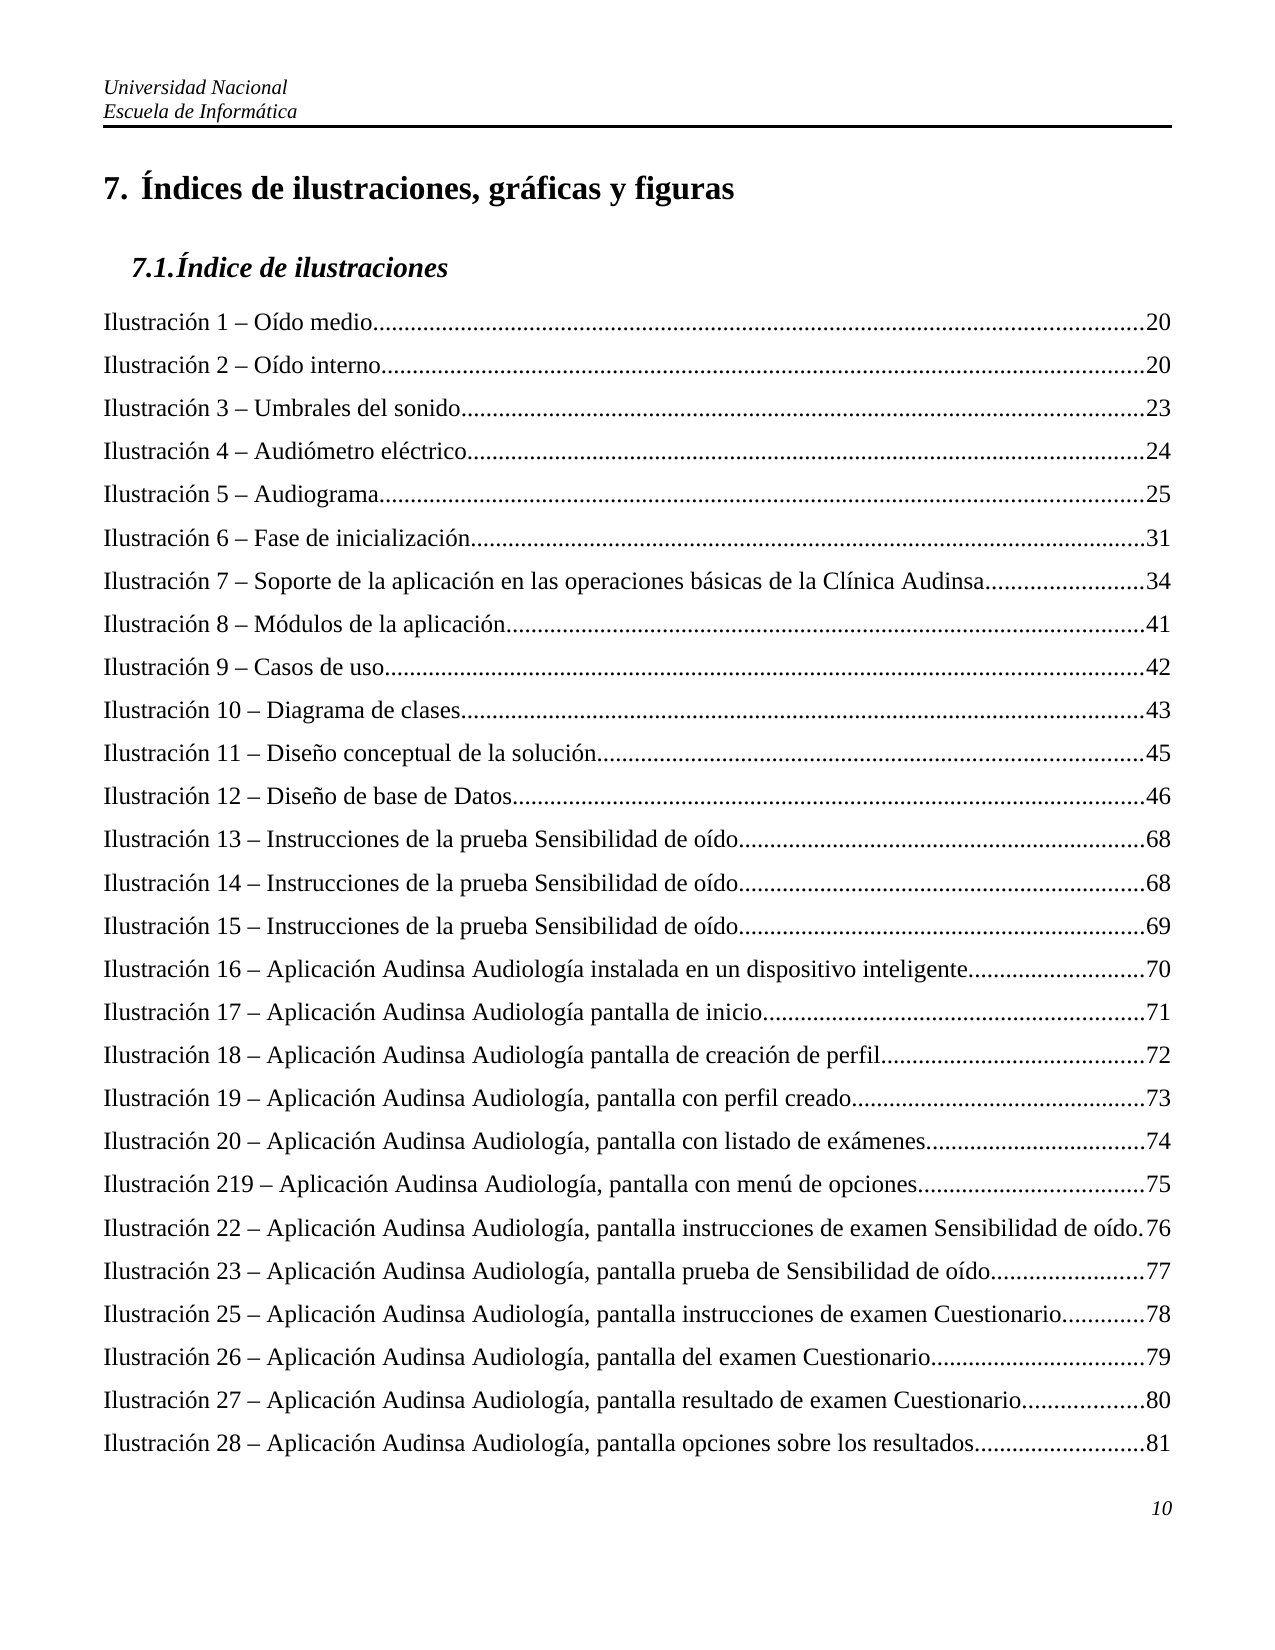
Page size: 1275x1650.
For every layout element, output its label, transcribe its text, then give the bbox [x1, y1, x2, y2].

text Ilustración 22 – Aplicación Audinsa Audiología, pantalla instrucciones de examen Sensibilidad de oído. 76 [103, 1213, 1172, 1241]
text Ilustración 9 – Casos de uso 42 [103, 652, 1172, 681]
text Índices de ilustraciones, gráficas y figuras [103, 168, 1172, 206]
text Ilustración 4 – Audiómetro eléctrico 24 [103, 436, 1172, 465]
text Ilustración 19 – Aplicación Audinsa Audiología, pantalla con perfil creado. 73 [103, 1083, 1172, 1112]
text Ilustración 13 – Instrucciones de la prueba Sensibilidad de oído. 68 [103, 824, 1172, 853]
text Ilustración 5 – Audiograma 25 [103, 479, 1172, 508]
text Ilustración 3 – Umbrales del sonido 23 [103, 393, 1172, 422]
text Índice de ilustraciones [131, 251, 1172, 284]
text Ilustración 6 – Fase de inicialización 31 [103, 523, 1172, 551]
text Ilustración 28 – Aplicación Audinsa Audiología, pantalla opciones sobre los resultados. 81 [103, 1428, 1172, 1457]
text Ilustración 7 – Soporte de la aplicación en las operaciones básicas de la Clínica Audinsa 34 [103, 566, 1172, 594]
text Ilustración 14 – Instrucciones de la prueba Sensibilidad de oído. 68 [103, 868, 1172, 896]
text Ilustración 20 – Aplicación Audinsa Audiología, pantalla con listado de exámenes. 74 [103, 1126, 1172, 1155]
text Ilustración 16 – Aplicación Audinsa Audiología instalada en un dispositivo inteligente. 70 [103, 954, 1172, 983]
text Ilustración 2 – Oído interno 20 [103, 350, 1172, 379]
text Ilustración 17 – Aplicación Audinsa Audiología pantalla de inicio. 71 [103, 997, 1172, 1026]
text Ilustración 12 – Diseño de base de Datos 46 [103, 781, 1172, 810]
text Ilustración 25 – Aplicación Audinsa Audiología, pantalla instrucciones de examen Cuestionario. 78 [103, 1299, 1172, 1328]
text Ilustración 23 – Aplicación Audinsa Audiología, pantalla prueba de Sensibilidad de oído. 77 [103, 1256, 1172, 1284]
text Ilustración 26 – Aplicación Audinsa Audiología, pantalla del examen Cuestionario. 79 [103, 1342, 1172, 1371]
text Ilustración 18 – Aplicación Audinsa Audiología pantalla de creación de perfil. 72 [103, 1040, 1172, 1069]
text Ilustración 15 – Instrucciones de la prueba Sensibilidad de oído. 69 [103, 911, 1172, 939]
text Ilustración 8 – Módulos de la aplicación 41 [103, 609, 1172, 638]
text Ilustración 1 – Oído medio 20 [103, 307, 1172, 336]
text Ilustración 10 – Diagrama de clases 43 [103, 695, 1172, 724]
text Ilustración 219 – Aplicación Audinsa Audiología, pantalla con menú de opciones. 75 [103, 1169, 1172, 1198]
text Ilustración 11 – Diseño conceptual de la solución 45 [103, 738, 1172, 767]
text Ilustración 27 – Aplicación Audinsa Audiología, pantalla resultado de examen Cuestionario. 80 [103, 1385, 1172, 1414]
